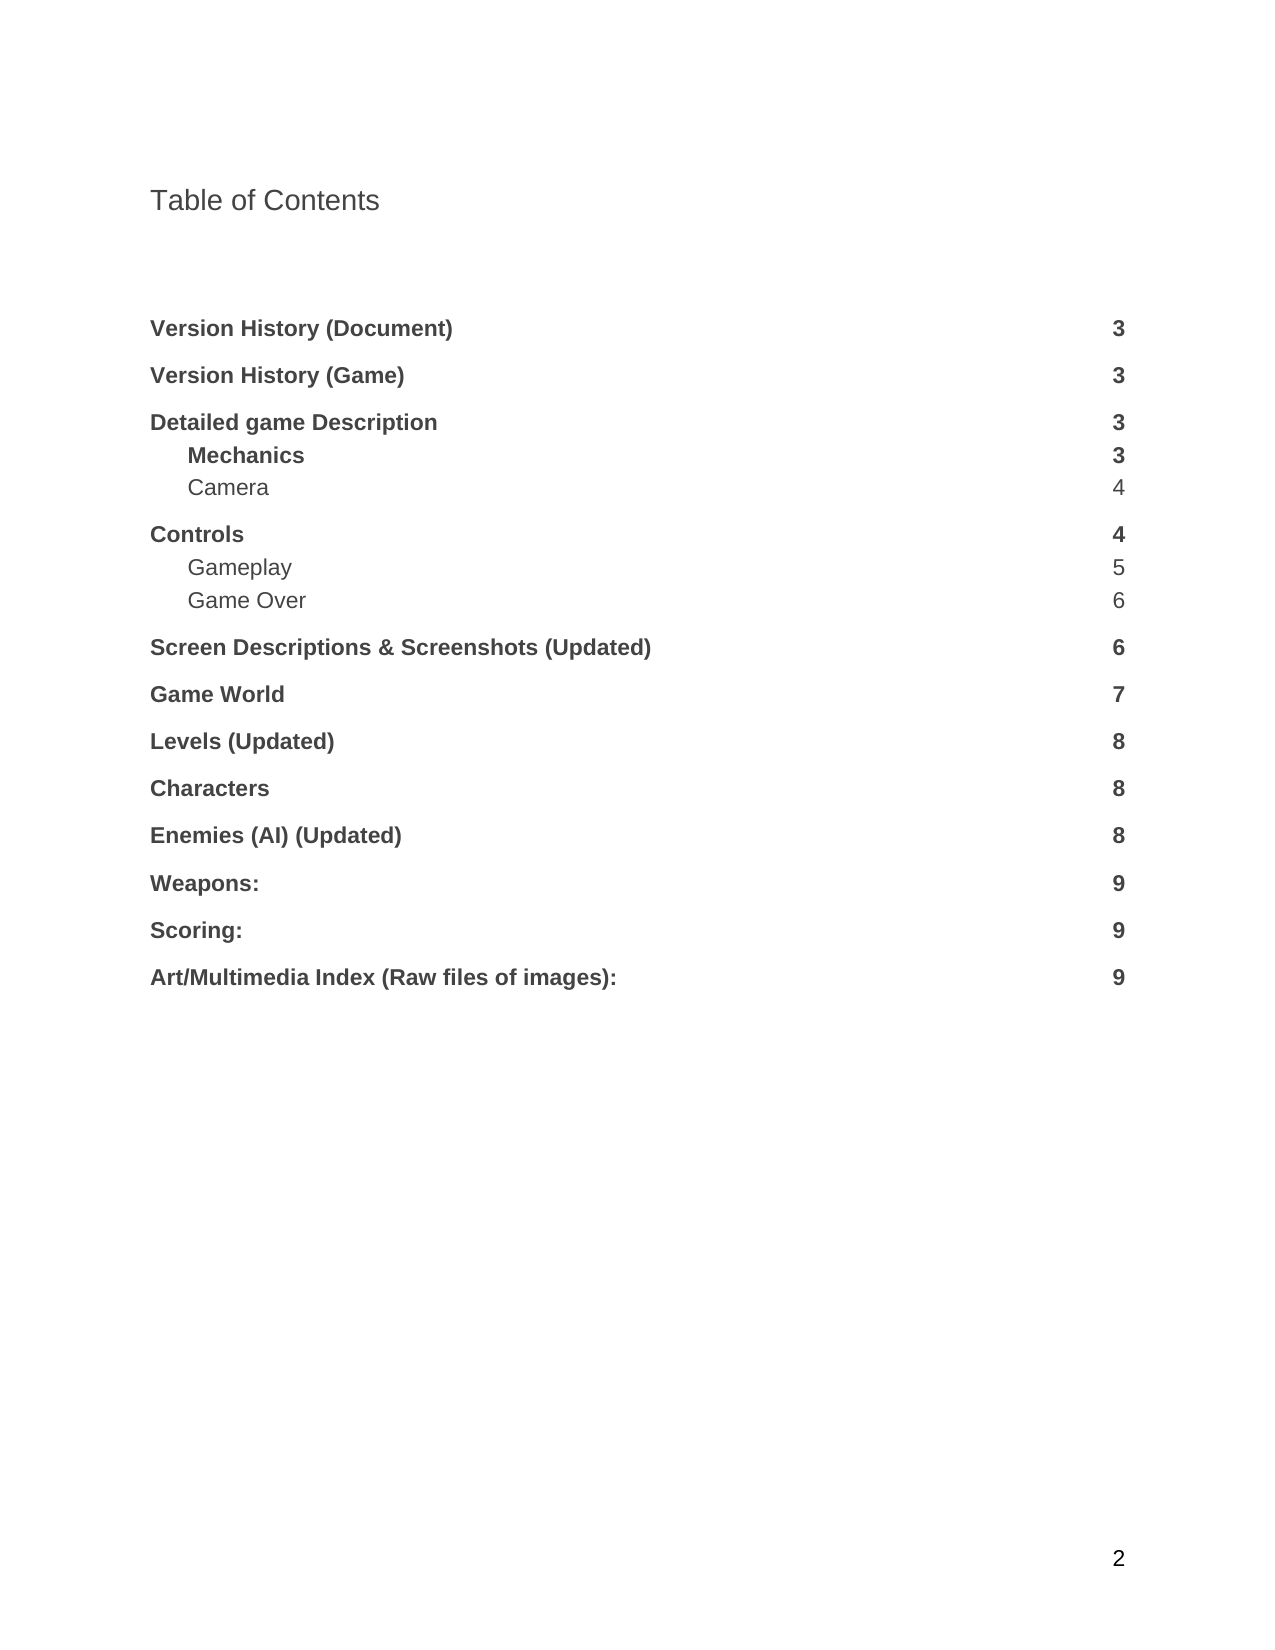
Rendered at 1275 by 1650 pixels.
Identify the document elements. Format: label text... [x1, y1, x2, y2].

subtitle Table of Contents [150, 183, 1125, 217]
